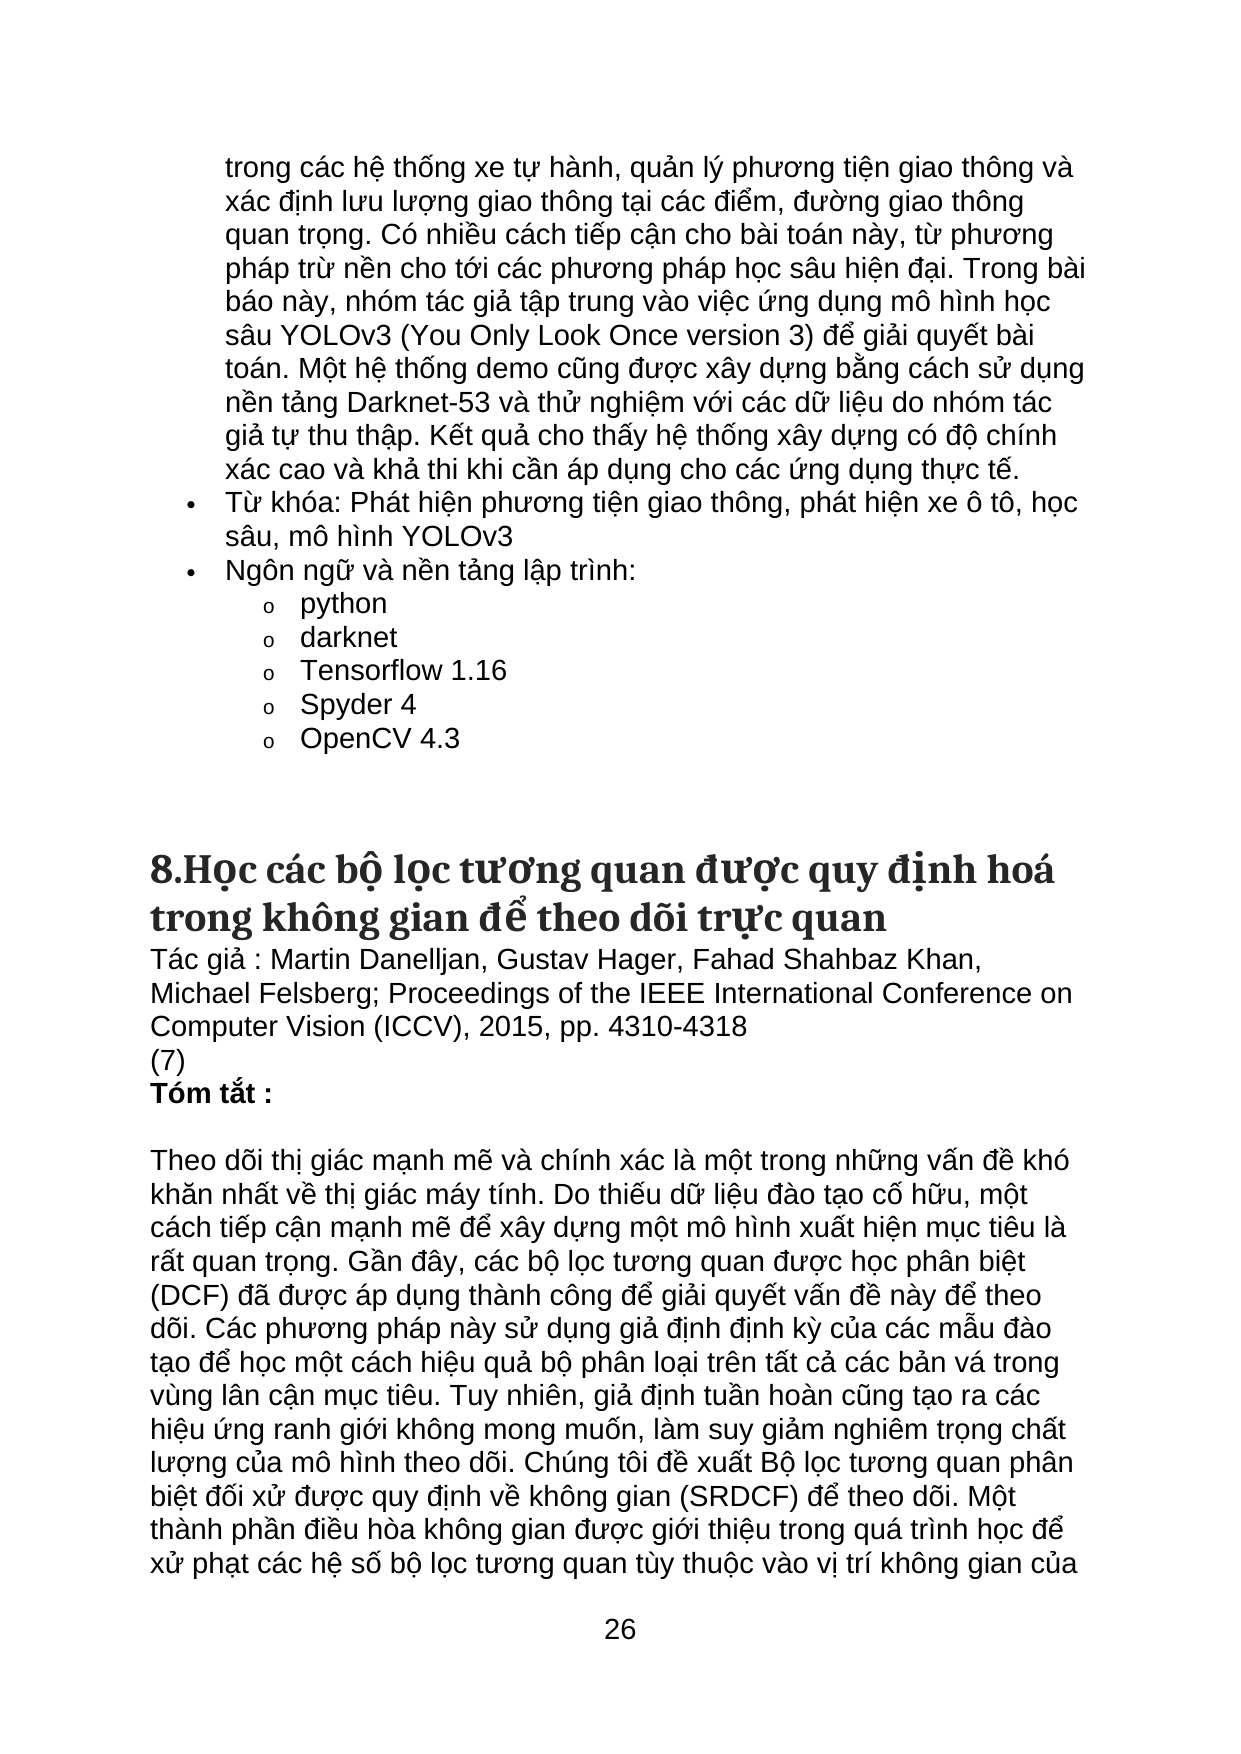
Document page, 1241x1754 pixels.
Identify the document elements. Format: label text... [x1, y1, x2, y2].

list Ngôn ngữ và nền tảng lập trình: [187, 552, 1090, 586]
list darknet [262, 620, 1090, 653]
text Tác giả : Martin Danelljan, Gustav Hager, Fahad Shahbaz Khan, Michael Felsberg; Proceedings of the IEEE International Conference on Computer Vision (ICCV), 2015, pp. 4310-4318 [150, 942, 1090, 1043]
list OpenCV 4.3 [262, 721, 1090, 754]
list Từ khóa: Phát hiện phương tiện giao thông, phát hiện xe ô tô, học sâu, mô hình YOLOv3 [187, 485, 1090, 552]
list Tensorflow 1.16 [262, 653, 1090, 687]
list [187, 150, 1090, 485]
subtitle 8.Học các bộ lọc tương quan được quy định hoá trong không gian để theo dõi trực quan [150, 846, 1090, 942]
list Spyder 4 [262, 687, 1090, 721]
list python [262, 586, 1090, 620]
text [150, 1143, 1090, 1579]
text Tóm tắt : [150, 1076, 1090, 1110]
